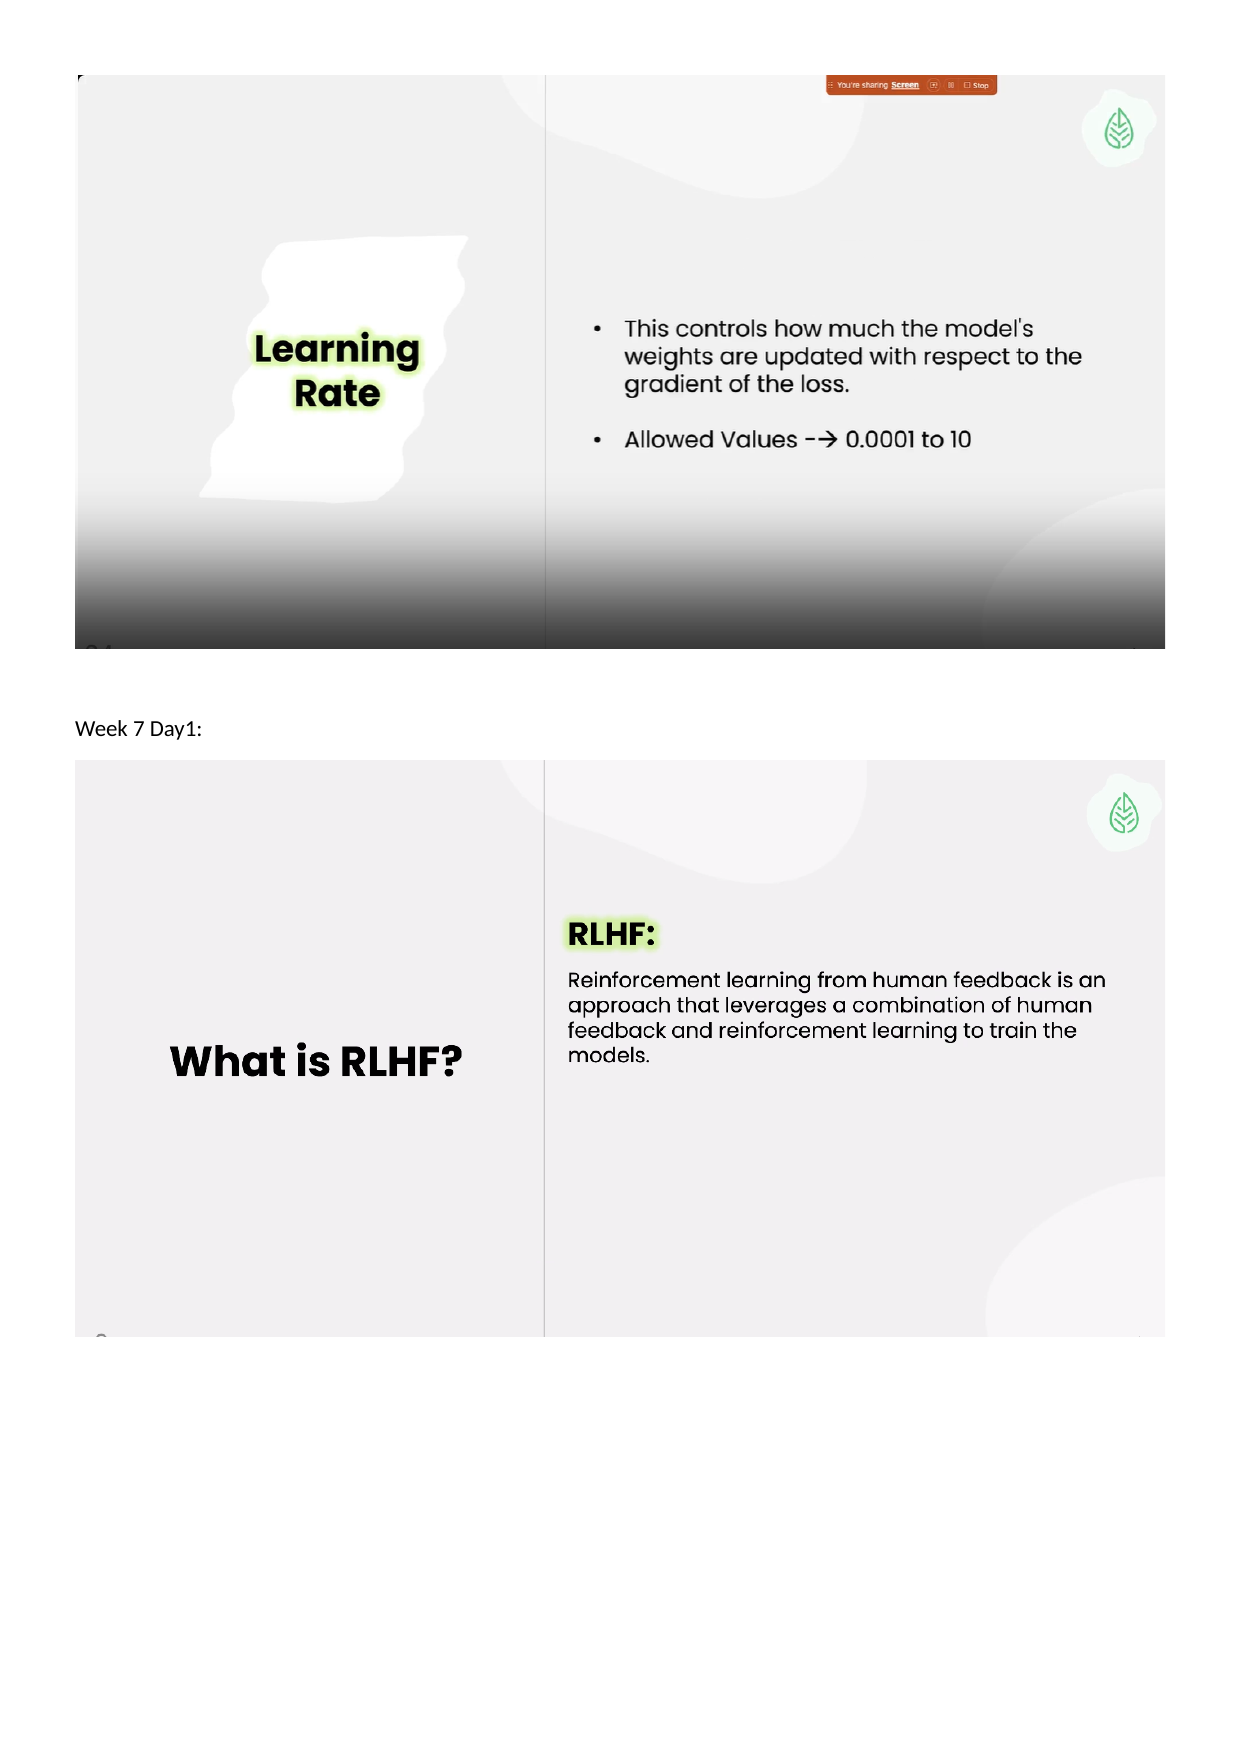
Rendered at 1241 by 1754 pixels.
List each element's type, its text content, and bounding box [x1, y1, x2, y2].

text Week 7 Day1: [75, 714, 1165, 742]
picture [75, 75, 1166, 649]
picture [75, 760, 1166, 1337]
